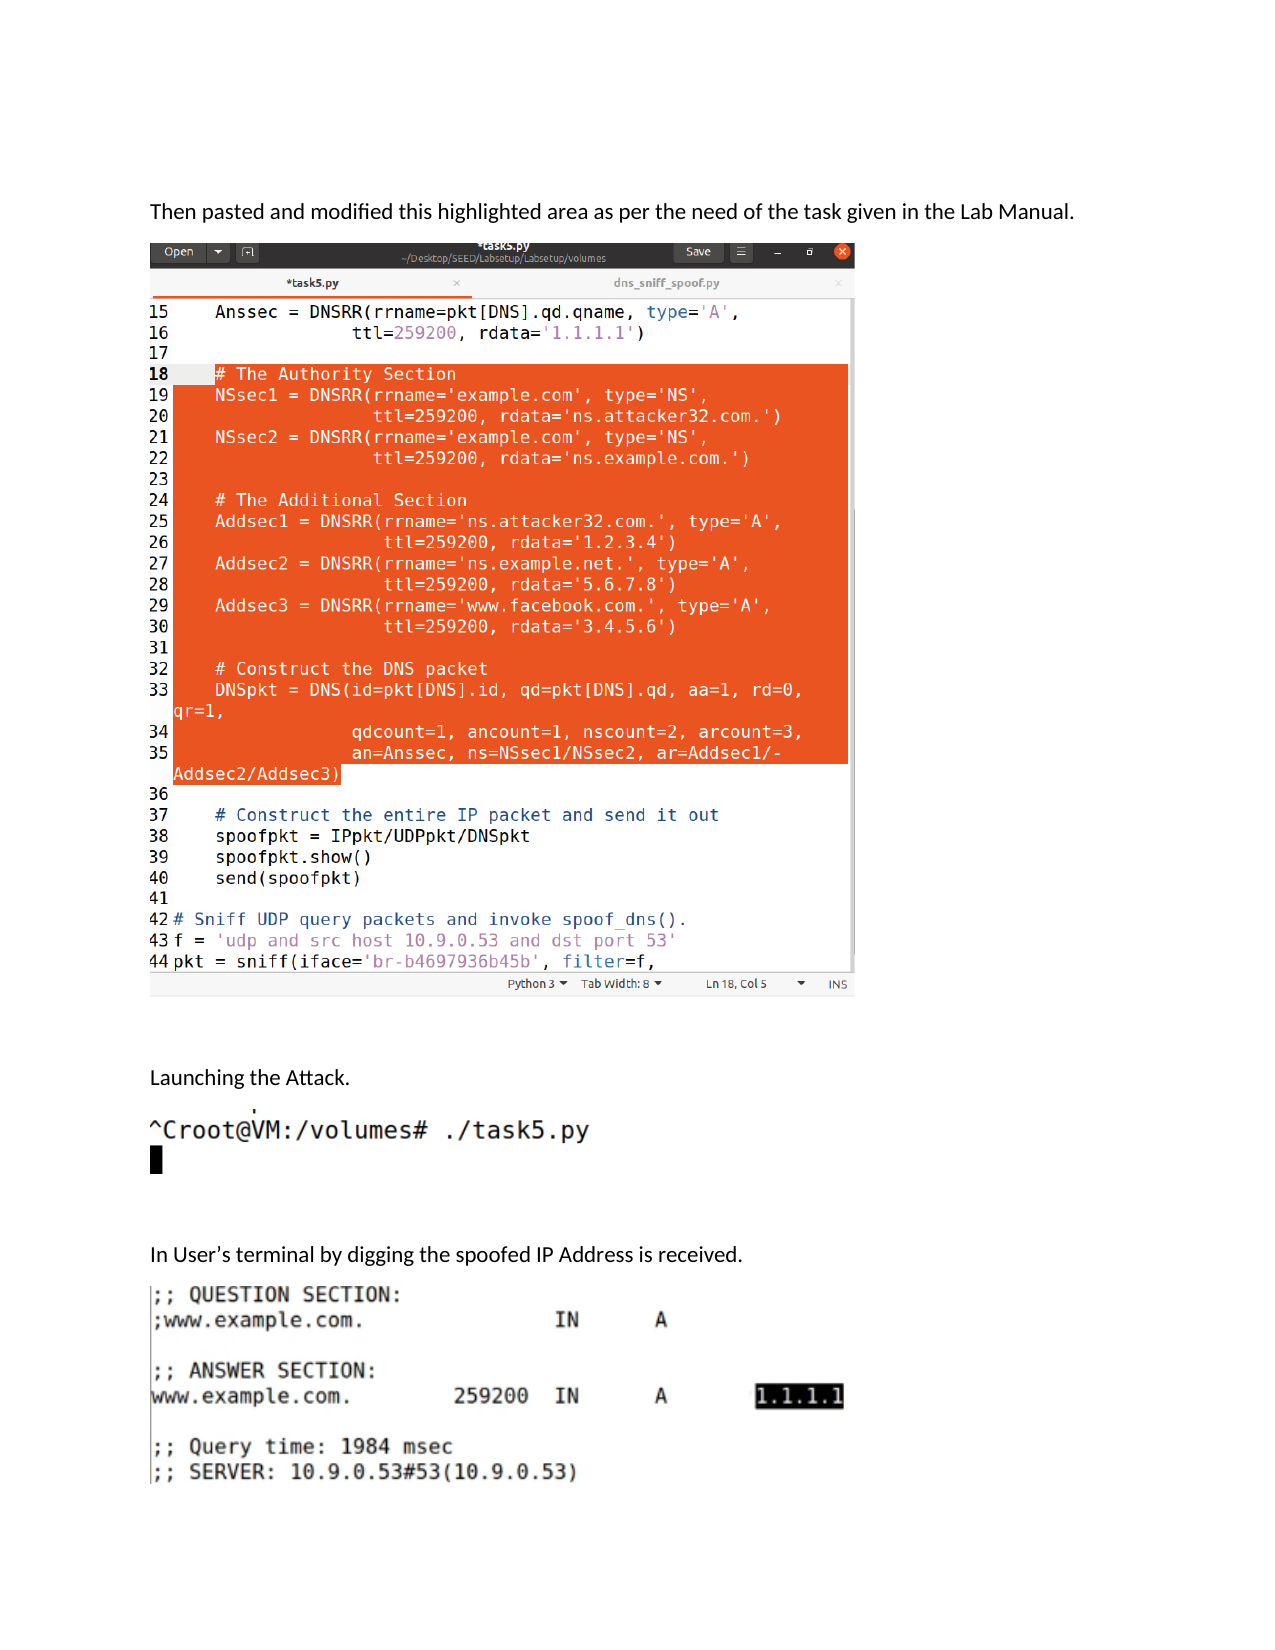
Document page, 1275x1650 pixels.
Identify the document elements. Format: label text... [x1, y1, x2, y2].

text Then pasted and modified this highlighted area as per the need of the task given in the Lab Manual. [150, 197, 1125, 225]
picture [150, 243, 855, 997]
picture [150, 1286, 1016, 1484]
picture [150, 1109, 1125, 1174]
text In User’s terminal by digging the spoofed IP Address is received. [150, 1240, 1125, 1268]
text Launching the Attack. [150, 1063, 1125, 1091]
